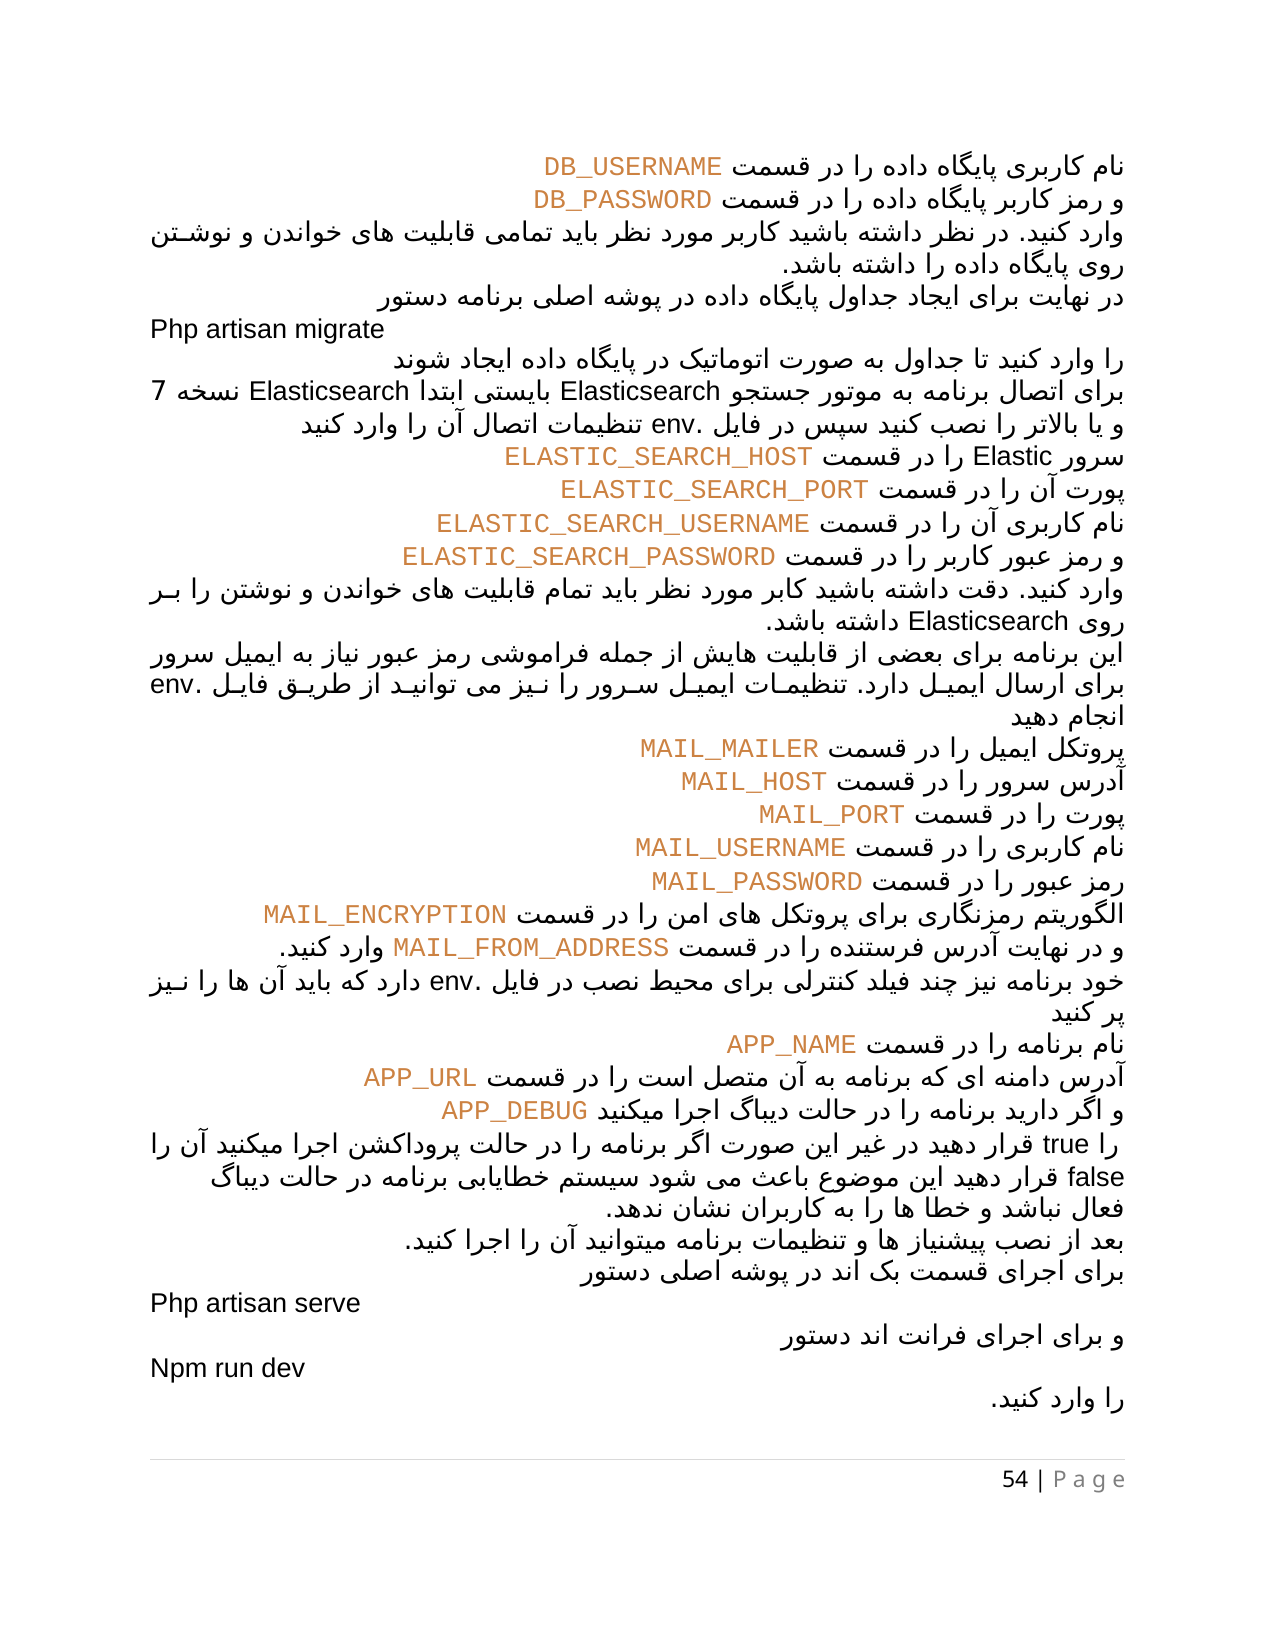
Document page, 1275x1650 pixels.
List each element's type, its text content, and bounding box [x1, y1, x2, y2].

text نام کاربری آن را در قسمت ELASTIC_SEARCH_USERNAME [150, 507, 1125, 540]
text نام کاربری پایگاه داده را در قسمت DB_USERNAME [150, 150, 1125, 183]
text رمز عبور را در قسمت MAIL_PASSWORD [150, 865, 1125, 898]
text وارد کنید. دقت داشته باشید کابر مورد نظر باید تمام قابلیت های خواندن و نوشتن را بر روی Elasticsearch داشته باشد. [150, 573, 1125, 637]
text این برنامه برای بعضی از قابلیت هایش از جمله فراموشی رمز عبور نیاز به ایمیل سرور برای ارسال ایمیل دارد. تنظیمات ایمیل سرور را نیز می توانید از طریق فایل .env انجام دهید [150, 637, 1125, 732]
text نام برنامه را در قسمت APP_NAME [150, 1028, 1125, 1061]
text Php artisan migrate [150, 313, 1125, 344]
text و در نهایت آدرس فرستنده را در قسمت MAIL_FROM_ADDRESS وارد کنید. [150, 931, 1125, 964]
text خود برنامه نیز چند فیلد کنترلی برای محیط نصب در فایل .env دارد که باید آن ها را نیز پر کنید [150, 964, 1125, 1028]
text را true قرار دهید در غیر این صورت اگر برنامه را در حالت پروداکشن اجرا میکنید آن را false قرار دهید این موضوع باعث می شود سیستم خطایابی برنامه در حالت دیباگ فعال نباشد و خطا ها را به کاربران نشان ندهد. [150, 1128, 1125, 1224]
text و رمز عبور کاربر را در قسمت ELASTIC_SEARCH_PASSWORD [150, 540, 1125, 573]
text در نهایت برای ایجاد جداول پایگاه داده در پوشه اصلی برنامه دستور [150, 279, 1125, 313]
text نام کاربری را در قسمت MAIL_USERNAME [150, 832, 1125, 865]
text بعد از نصب پیشنیاز ها و تنظیمات برنامه میتوانید آن را اجرا کنید. [150, 1224, 1125, 1256]
text برای اتصال برنامه به موتور جستجو Elasticsearch بایستی ابتدا Elasticsearch نسخه 7 و یا بالاتر را نصب کنید سپس در فایل .env تنظیمات اتصال آن را وارد کنید [150, 375, 1125, 440]
text Php artisan serve [150, 1287, 1125, 1318]
text وارد کنید. در نظر داشته باشید کاربر مورد نظر باید تمامی قابلیت های خواندن و نوشتن روی پایگاه داده را داشته باشد. [150, 216, 1125, 279]
text برای اجرای قسمت بک اند در پوشه اصلی دستور [150, 1256, 1125, 1287]
text و برای اجرای فرانت اند دستور [150, 1318, 1125, 1352]
text آدرس سرور را در قسمت MAIL_HOST [150, 765, 1125, 798]
text پروتکل ایمیل را در قسمت MAIL_MAILER [150, 732, 1125, 765]
text آدرس دامنه ای که برنامه به آن متصل است را در قسمت APP_URL [150, 1061, 1125, 1094]
text و اگر دارید برنامه را در حالت دیباگ اجرا میکنید APP_DEBUG [150, 1094, 1125, 1128]
text را وارد کنید. [150, 1383, 1125, 1414]
text Npm run dev [150, 1352, 1125, 1383]
text الگوریتم رمزنگاری برای پروتکل های امن را در قسمت MAIL_ENCRYPTION [150, 898, 1125, 931]
text را وارد کنید تا جداول به صورت اتوماتیک در پایگاه داده ایجاد شوند [150, 344, 1125, 375]
text پورت آن را در قسمت ELASTIC_SEARCH_PORT [150, 474, 1125, 507]
text پورت را در قسمت MAIL_PORT [150, 798, 1125, 832]
text و رمز کاربر پایگاه داده را در قسمت DB_PASSWORD [150, 183, 1125, 216]
text سرور Elastic را در قسمت ELASTIC_SEARCH_HOST [150, 440, 1125, 474]
